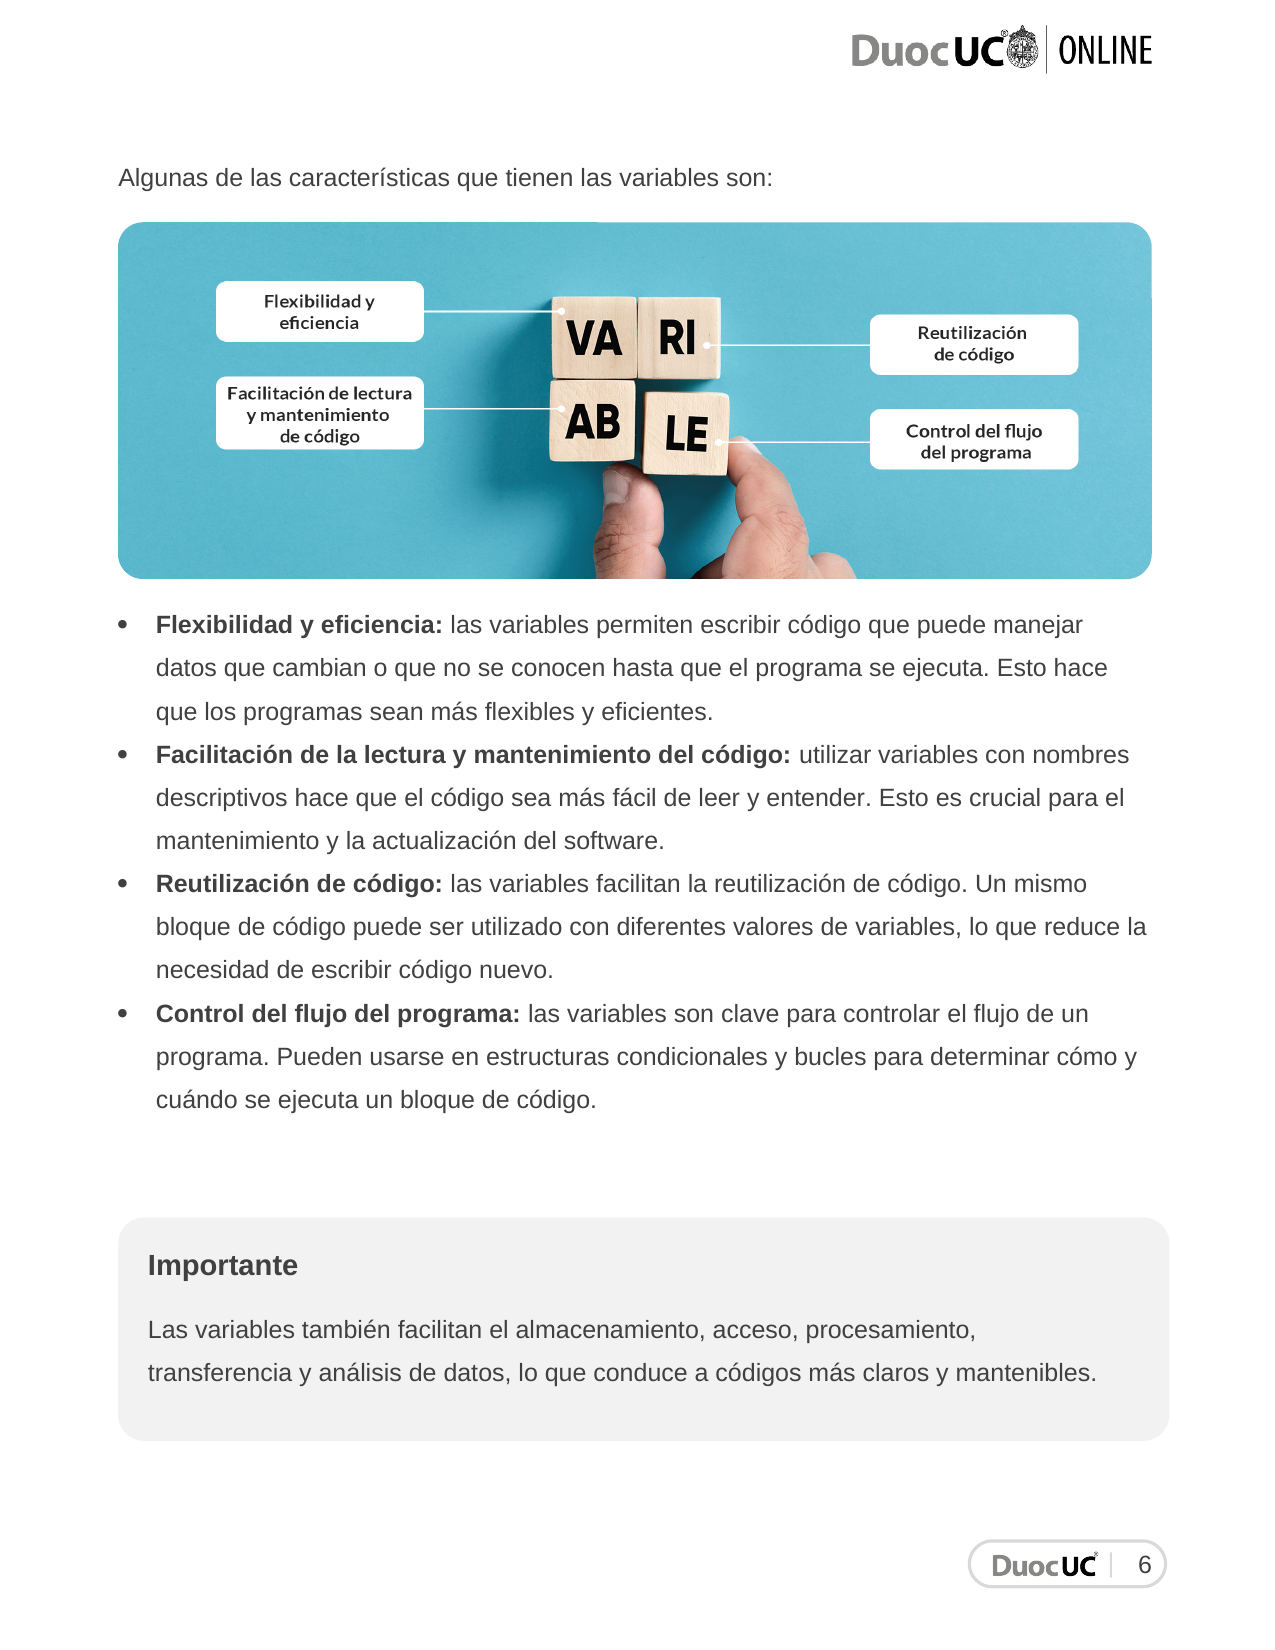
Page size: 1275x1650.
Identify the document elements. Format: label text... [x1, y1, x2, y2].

picture [979, 1543, 1112, 1585]
picture [118, 222, 1152, 579]
text Importante [148, 1248, 1122, 1281]
list Reutilización de código: las variables facilitan la reutilización de código. Un mismo bloque de código puede ser utilizado con diferentes valores de variables, lo que reduce la necesidad de escribir código nuevo. [118, 869, 1152, 984]
picture [583, 479, 590, 488]
text Algunas de las características que tienen las variables son: [118, 162, 1152, 191]
picture [979, 1586, 1112, 1590]
list Facilitación de la lectura y mantenimiento del código: utilizar variables con nombres descriptivos hace que el código sea más fácil de leer y entender. Esto es crucial para el mantenimiento y la actualización del software. [118, 739, 1152, 855]
list Flexibilidad y eficiencia: las variables permiten escribir código que puede manejar datos que cambian o que no se conocen hasta que el programa se ejecuta. Esto hace que los programas sean más flexibles y eficientes. [118, 610, 1152, 725]
list Control del flujo del programa: las variables son clave para controlar el flujo de un programa. Pueden usarse en estructuras condicionales y bucles para determinar cómo y cuándo se ejecuta un bloque de código. [118, 998, 1152, 1114]
picture [559, 573, 566, 579]
text Las variables también facilitan el almacenamiento, acceso, procesamiento, transferencia y análisis de datos, lo que conduce a códigos más claros y mantenibles. [148, 1314, 1122, 1386]
picture [832, 0, 1172, 92]
